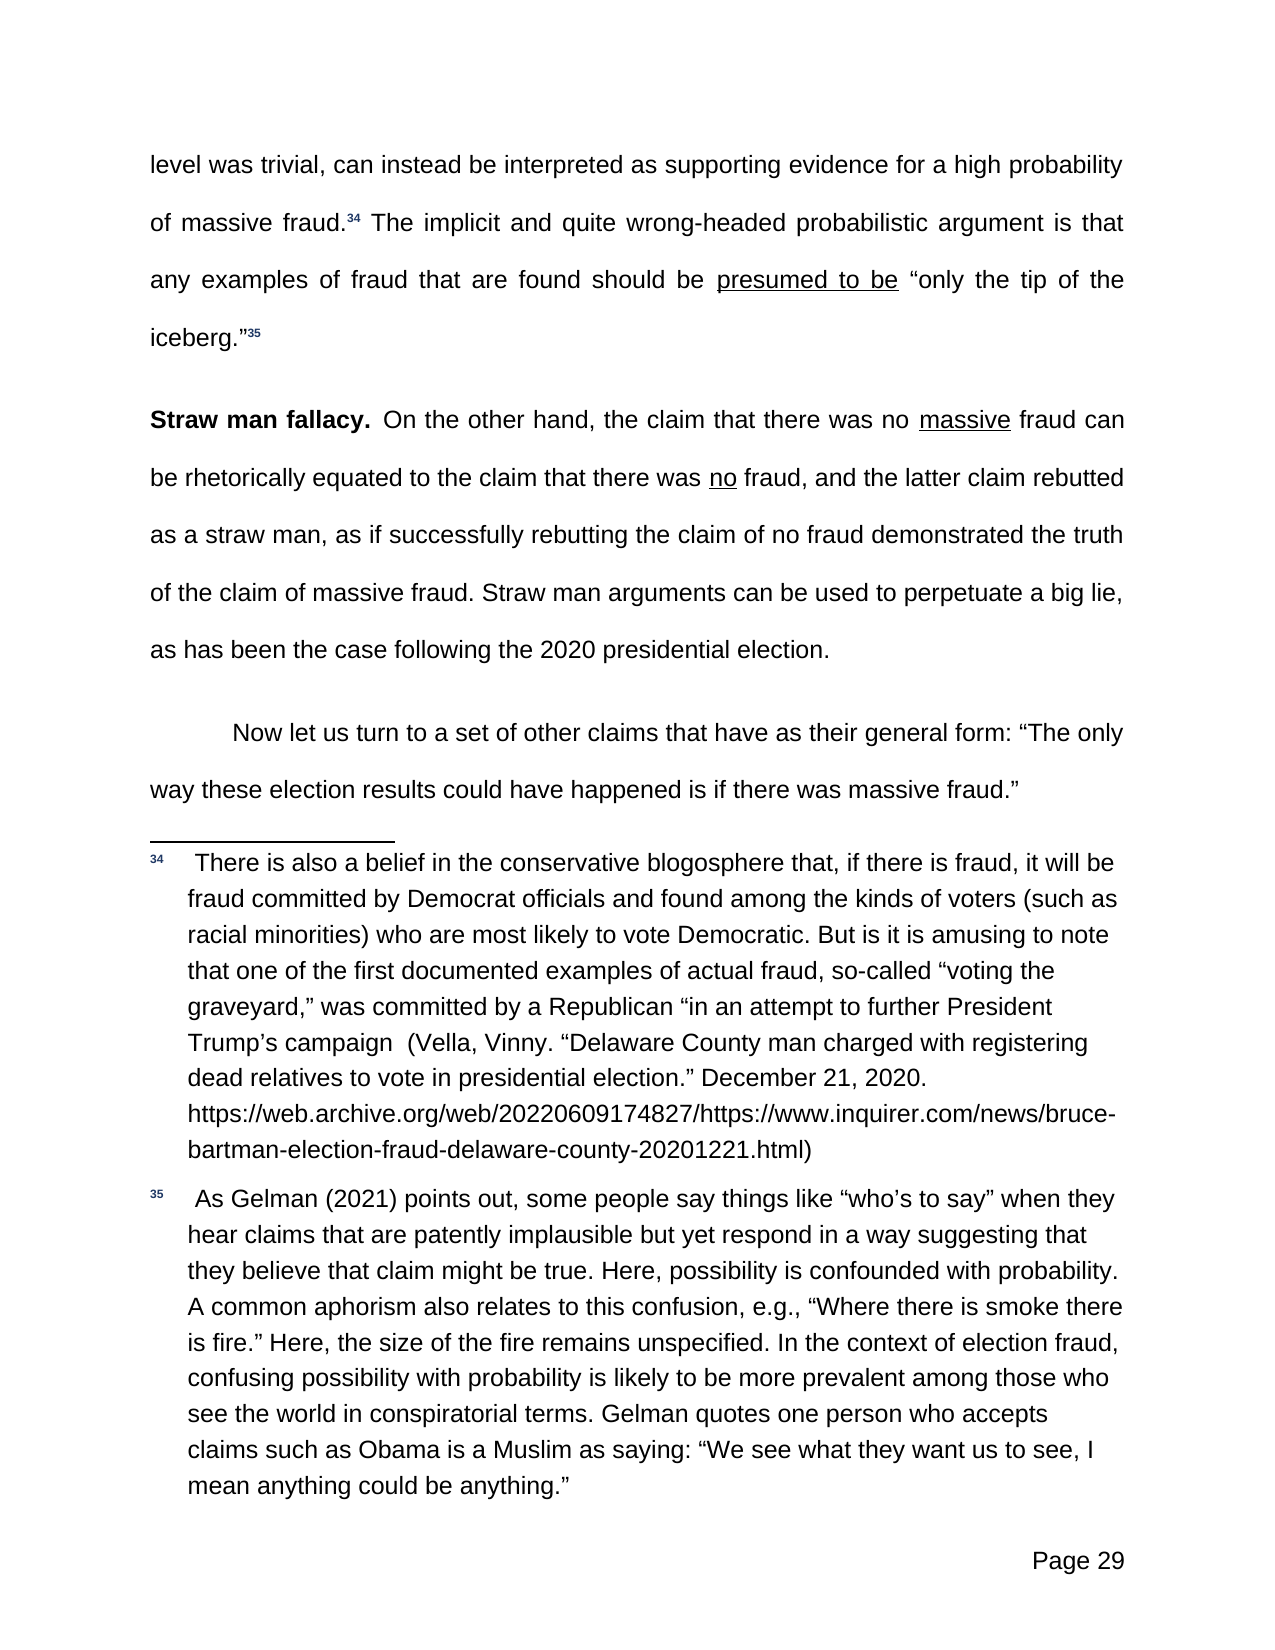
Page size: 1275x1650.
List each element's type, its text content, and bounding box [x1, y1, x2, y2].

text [150, 150, 1125, 351]
text Now let us turn to a set of other claims that have as their general form: “The only way these election results could have happened is if there was massive fraud.” [150, 717, 1125, 804]
text Straw man fallacy. On the other hand, the claim that there was no massive fraud can be rhetorically equated to the claim that there was no fraud, and the latter claim rebutted as a straw man, as if successfully rebutting the claim of no fraud demonstrated the truth of the claim of massive fraud. Straw man arguments can be used to perpetuate a big lie, as has been the case following the 2020 presidential election. [150, 405, 1125, 664]
